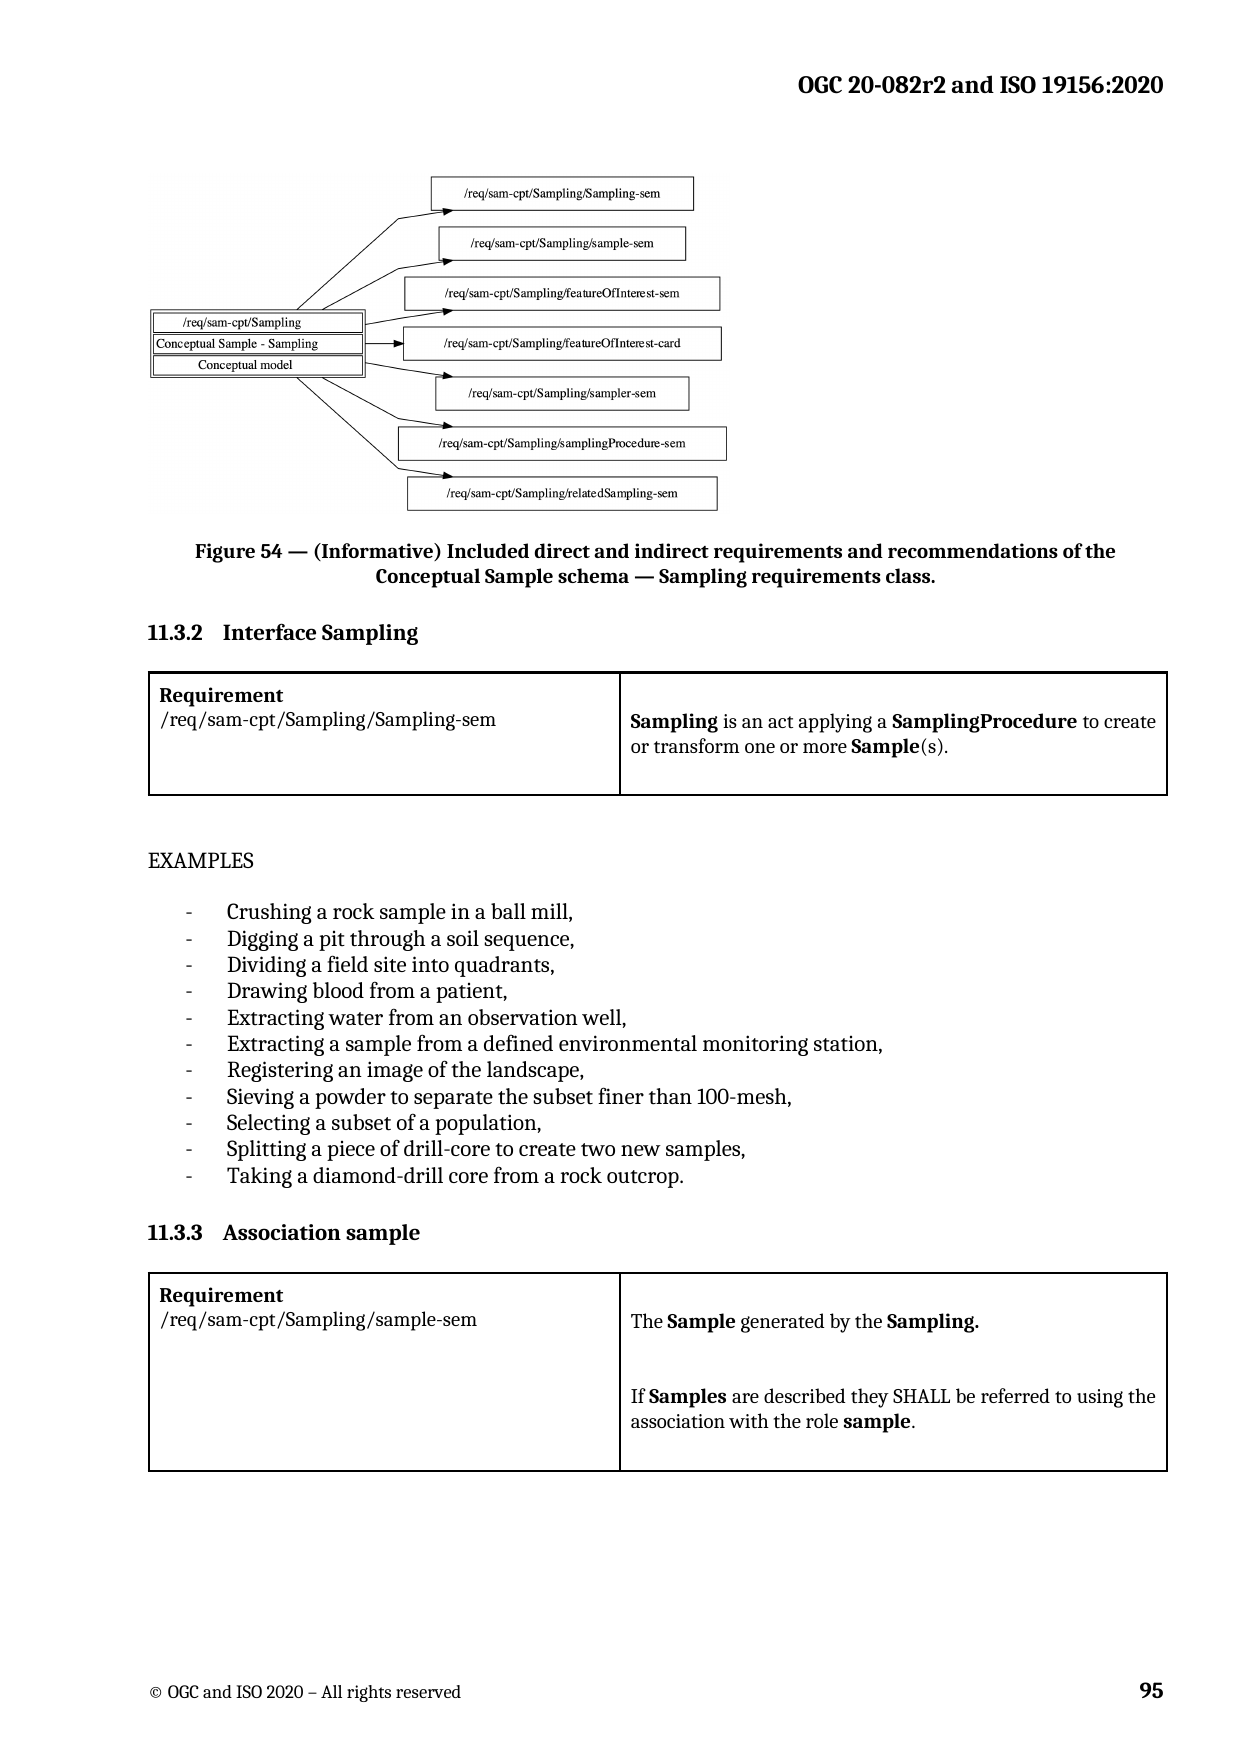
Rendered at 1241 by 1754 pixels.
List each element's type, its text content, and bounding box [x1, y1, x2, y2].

subtitle Association sample [148, 1220, 1163, 1247]
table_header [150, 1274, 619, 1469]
list Extracting a sample from a defined environmental monitoring station, [185, 1031, 1163, 1057]
list Drawing blood from a patient, [185, 978, 1163, 1004]
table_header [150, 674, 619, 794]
picture [147, 173, 730, 514]
text EXAMPLES [148, 848, 1163, 874]
list Digging a pit through a soil sequence, [185, 925, 1163, 952]
list Splitting a piece of drill-core to create two new samples, [185, 1136, 1163, 1163]
text Figure 54 — (Informative) Included direct and indirect requirements and recommendations of the Conceptual Sample schema — Sampling requirements class. [148, 539, 1163, 589]
list Taking a diamond-drill core from a rock outcrop. [185, 1163, 1163, 1189]
list Selecting a subset of a population, [185, 1110, 1163, 1136]
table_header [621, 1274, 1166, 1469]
list Extracting water from an observation well, [185, 1004, 1163, 1031]
list Sieving a powder to separate the subset finer than 100-mesh, [185, 1083, 1163, 1110]
list Registering an image of the landscape, [185, 1057, 1163, 1083]
list Crushing a rock sample in a ball mill, [185, 899, 1163, 925]
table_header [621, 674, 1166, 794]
list Dividing a field site into quadrants, [185, 952, 1163, 978]
subtitle Interface Sampling [148, 620, 1163, 646]
